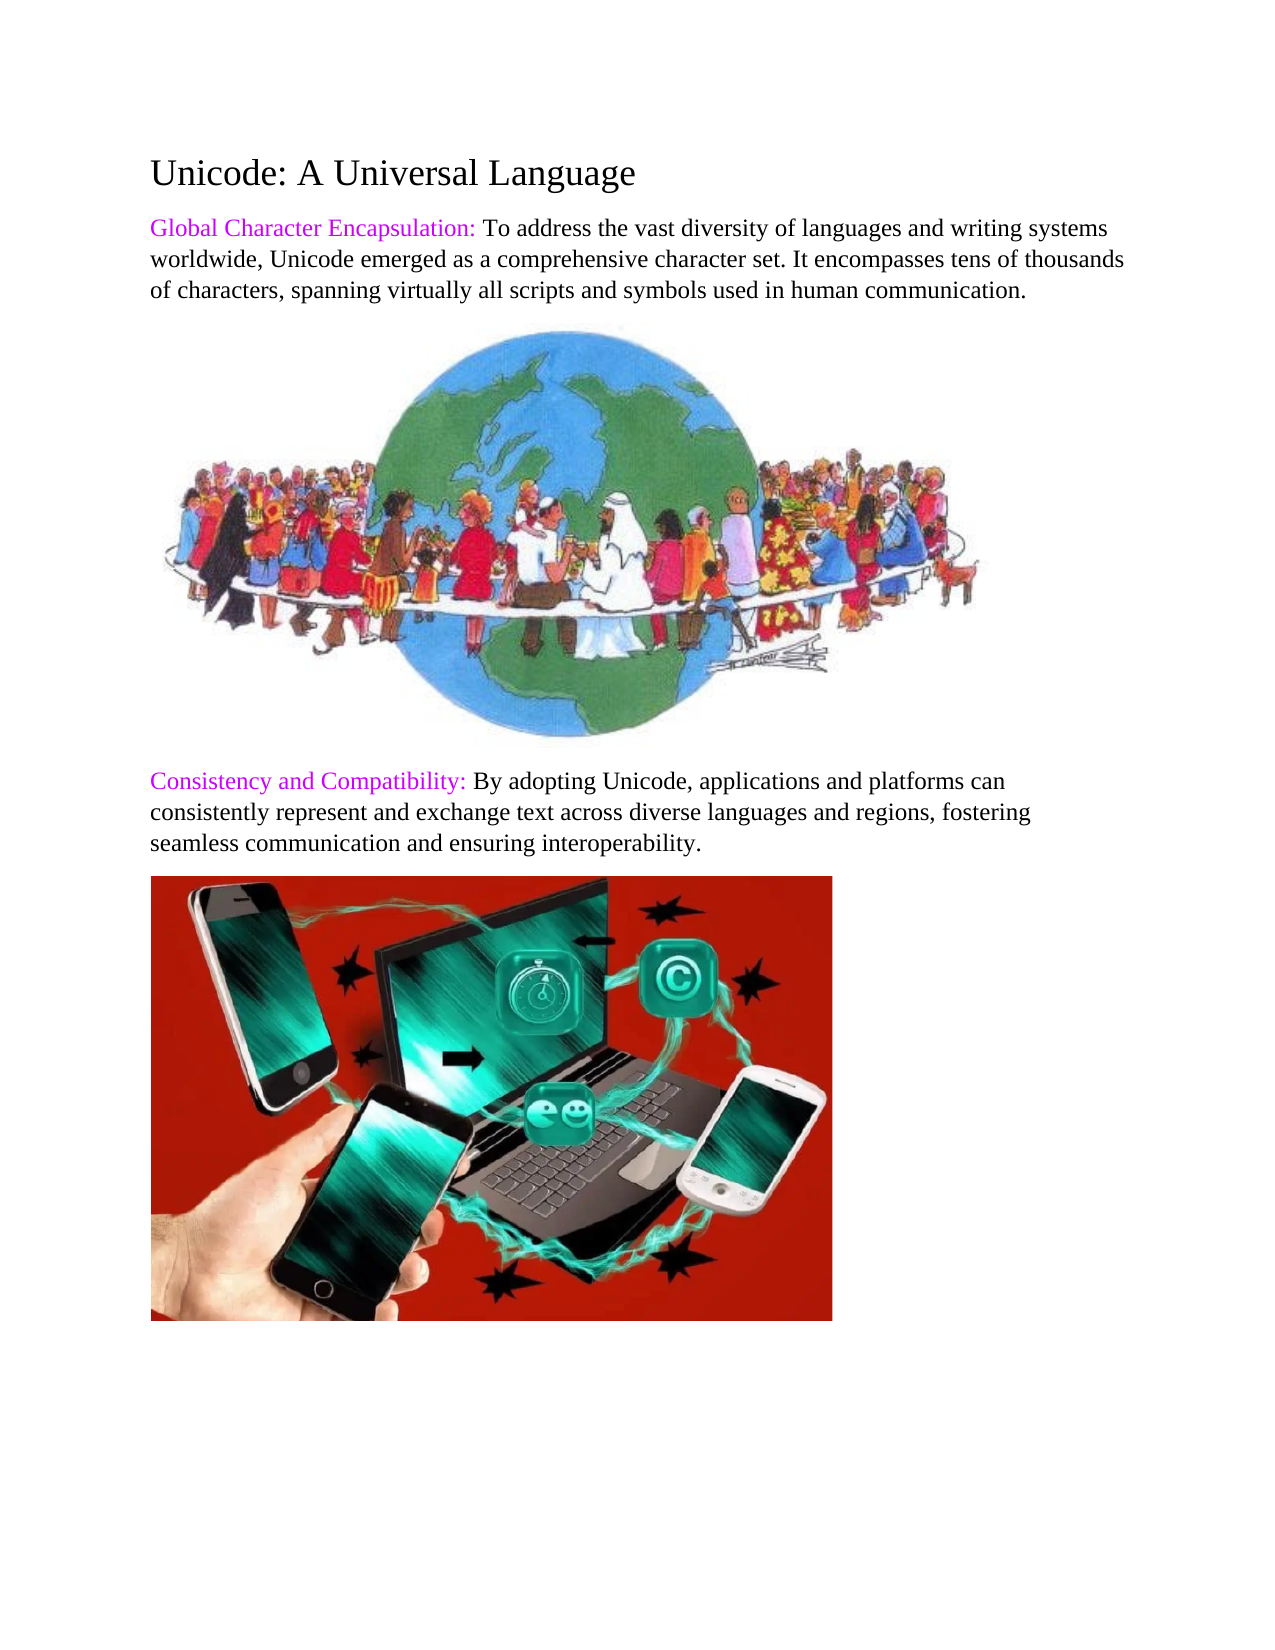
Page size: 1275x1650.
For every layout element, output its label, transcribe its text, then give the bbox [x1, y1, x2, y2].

text Global Character Encapsulation: To address the vast diversity of languages and writing systems worldwide, Unicode emerged as a comprehensive character set. It encompasses tens of thousands of characters, spanning virtually all scripts and symbols used in human communication. [150, 213, 1125, 304]
picture [150, 876, 833, 1321]
picture [150, 323, 994, 748]
text Unicode: A Universal Language [150, 150, 1125, 193]
text Consistency and Compatibility: By adopting Unicode, applications and platforms can consistently represent and exchange text across diverse languages and regions, fostering seamless communication and ensuring interoperability. [150, 766, 1125, 857]
